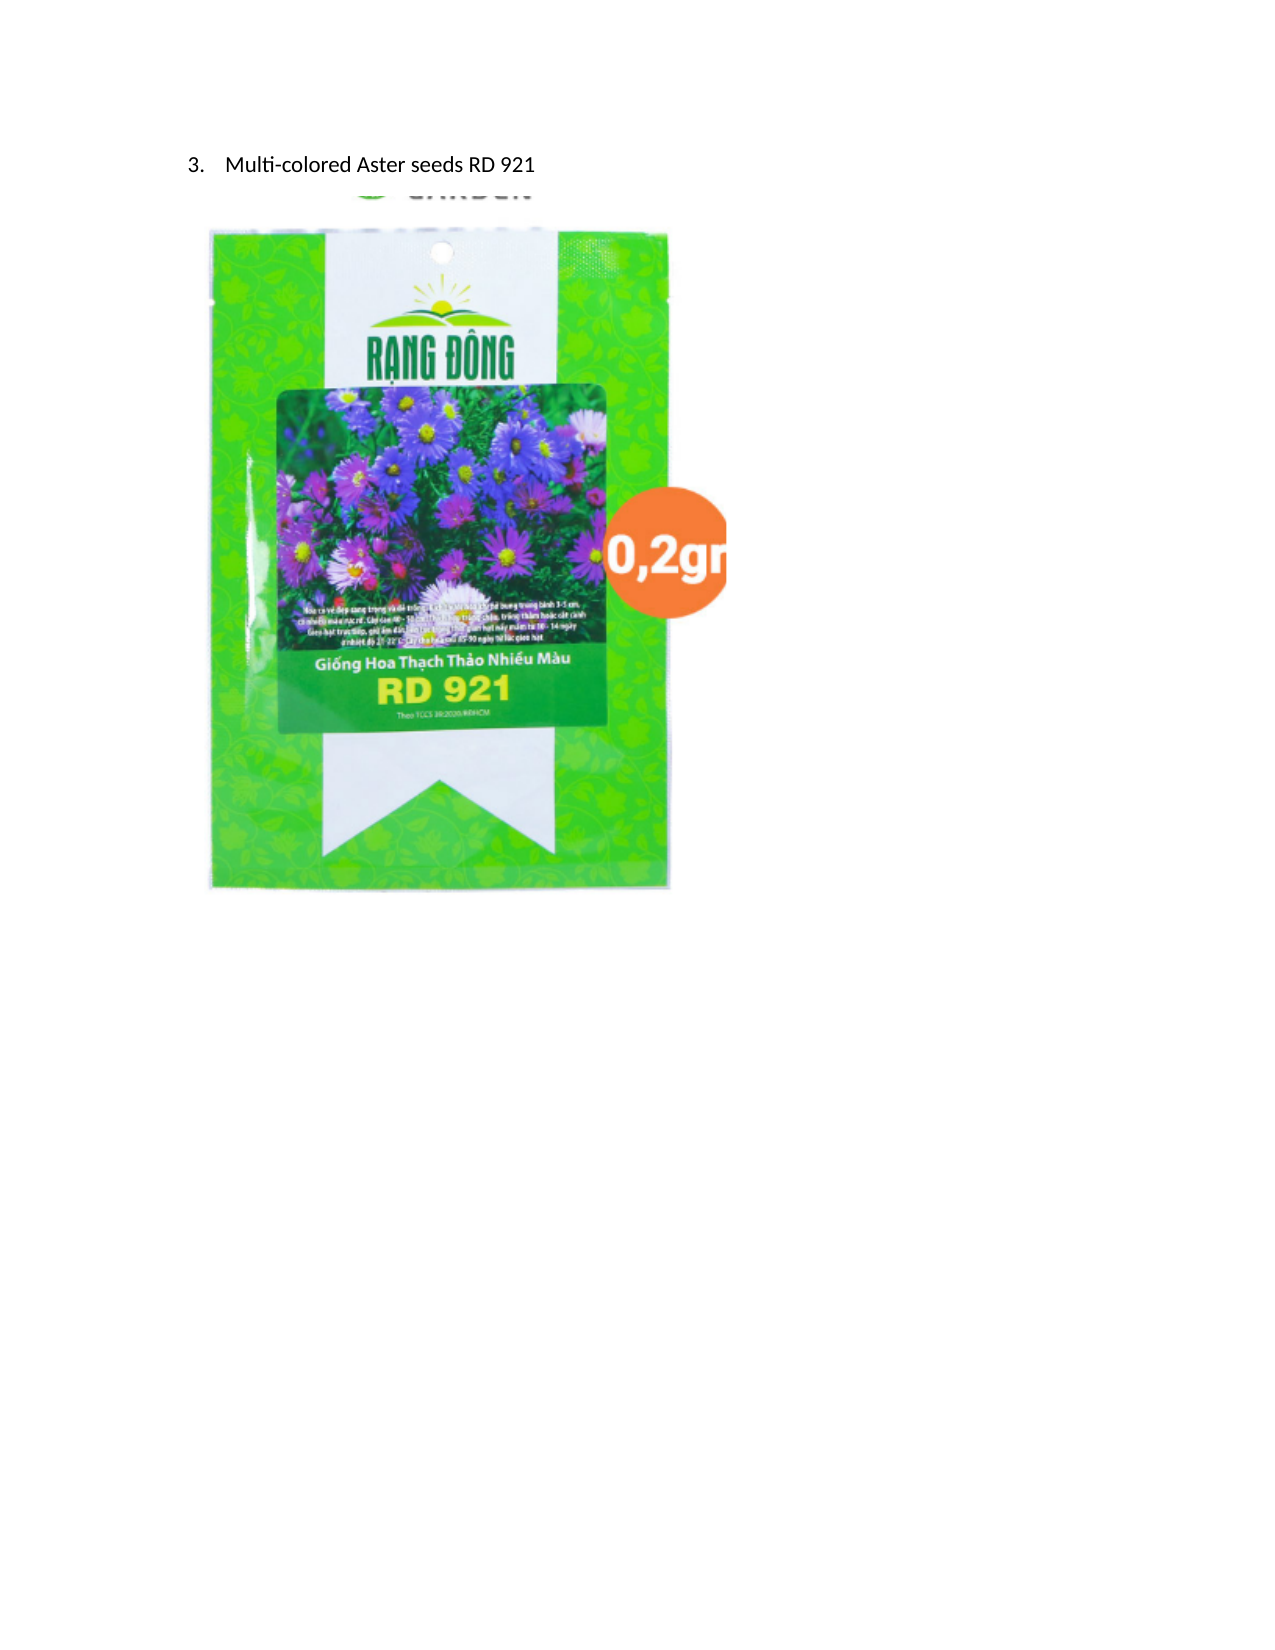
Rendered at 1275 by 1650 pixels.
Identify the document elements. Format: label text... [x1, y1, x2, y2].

list Multi-colored Aster seeds RD 921 [187, 150, 1125, 178]
picture [150, 196, 727, 943]
